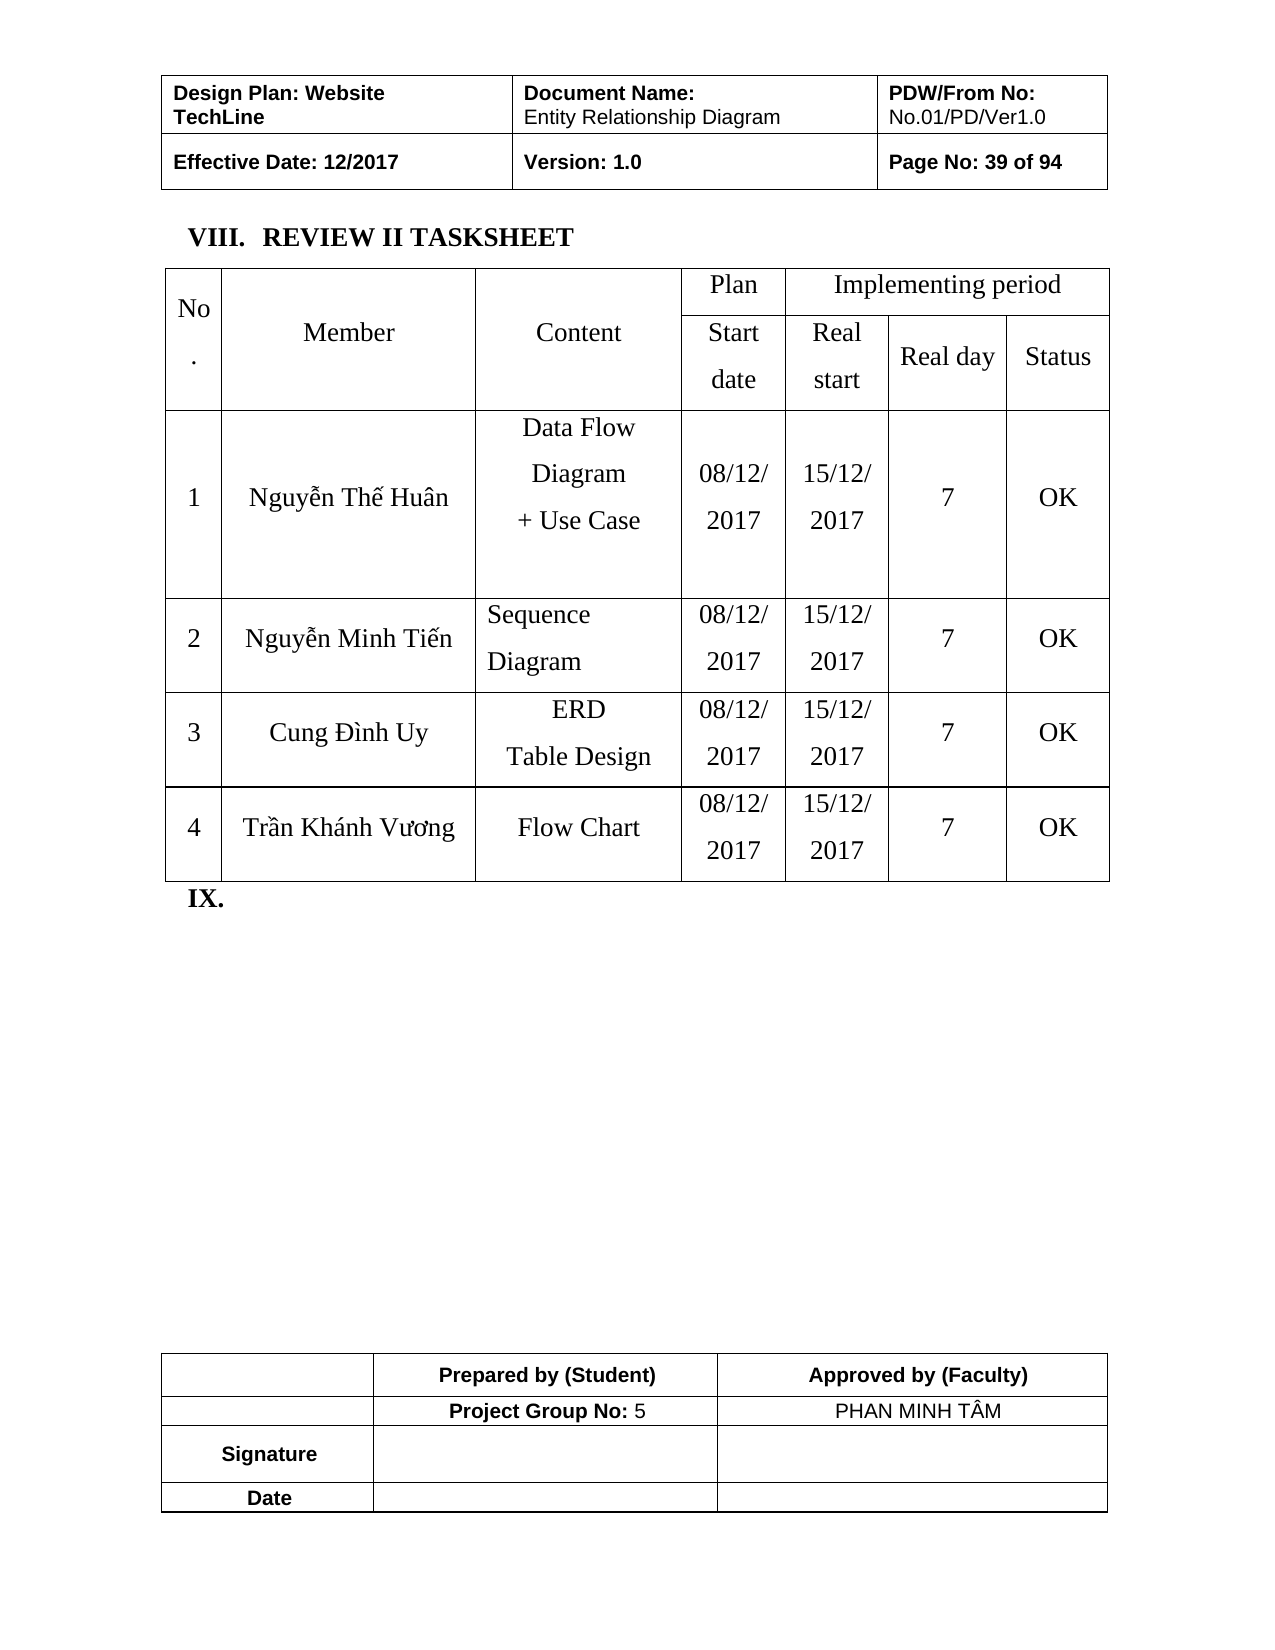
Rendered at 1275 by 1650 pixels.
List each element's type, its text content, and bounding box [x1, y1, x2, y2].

table_cell 08/12/2017 [682, 788, 785, 881]
table_cell Sequence Diagram [476, 599, 681, 692]
table_cell Trần Khánh Vương [222, 788, 475, 881]
list REVIEW II TASKSHEET [187, 221, 1125, 252]
table_cell 08/12/2017 [682, 693, 785, 786]
table_cell OK [1007, 411, 1109, 598]
table_cell Cung Đình Uy [222, 693, 475, 786]
table_cell OK [1007, 788, 1109, 881]
table_cell 2 [166, 599, 221, 692]
table_cell Flow Chart [476, 788, 681, 881]
table_cell 1 [166, 411, 221, 598]
table_cell ERD Table Design [476, 693, 681, 786]
table_cell 3 [166, 693, 221, 786]
table_cell Nguyễn Thế Huân [222, 411, 475, 598]
table_cell 08/12/2017 [682, 599, 785, 692]
table_cell Real start [786, 316, 888, 410]
table_header No. [166, 269, 221, 410]
table_cell 15/12/2017 [786, 788, 888, 881]
table_header Content [476, 269, 681, 410]
table_header Plan [682, 269, 785, 315]
table_cell Status [1007, 316, 1109, 410]
table_header Member [222, 269, 475, 410]
table_cell 7 [889, 599, 1006, 692]
table_cell Real day [889, 316, 1006, 410]
table_cell OK [1007, 599, 1109, 692]
table_cell 15/12/2017 [786, 599, 888, 692]
table_cell Data Flow Diagram + Use Case [476, 411, 681, 598]
table_cell Start date [682, 316, 785, 410]
table_cell OK [1007, 693, 1109, 786]
table_cell 7 [889, 788, 1006, 881]
table_cell 7 [889, 411, 1006, 598]
table_cell Nguyễn Minh Tiến [222, 599, 475, 692]
table_cell 15/12/2017 [786, 411, 888, 598]
table_cell 7 [889, 693, 1006, 786]
table_header Implementing period [786, 269, 1109, 315]
table_cell 4 [166, 788, 221, 881]
table_cell 08/12/2017 [682, 411, 785, 598]
table_cell 15/12/2017 [786, 693, 888, 786]
